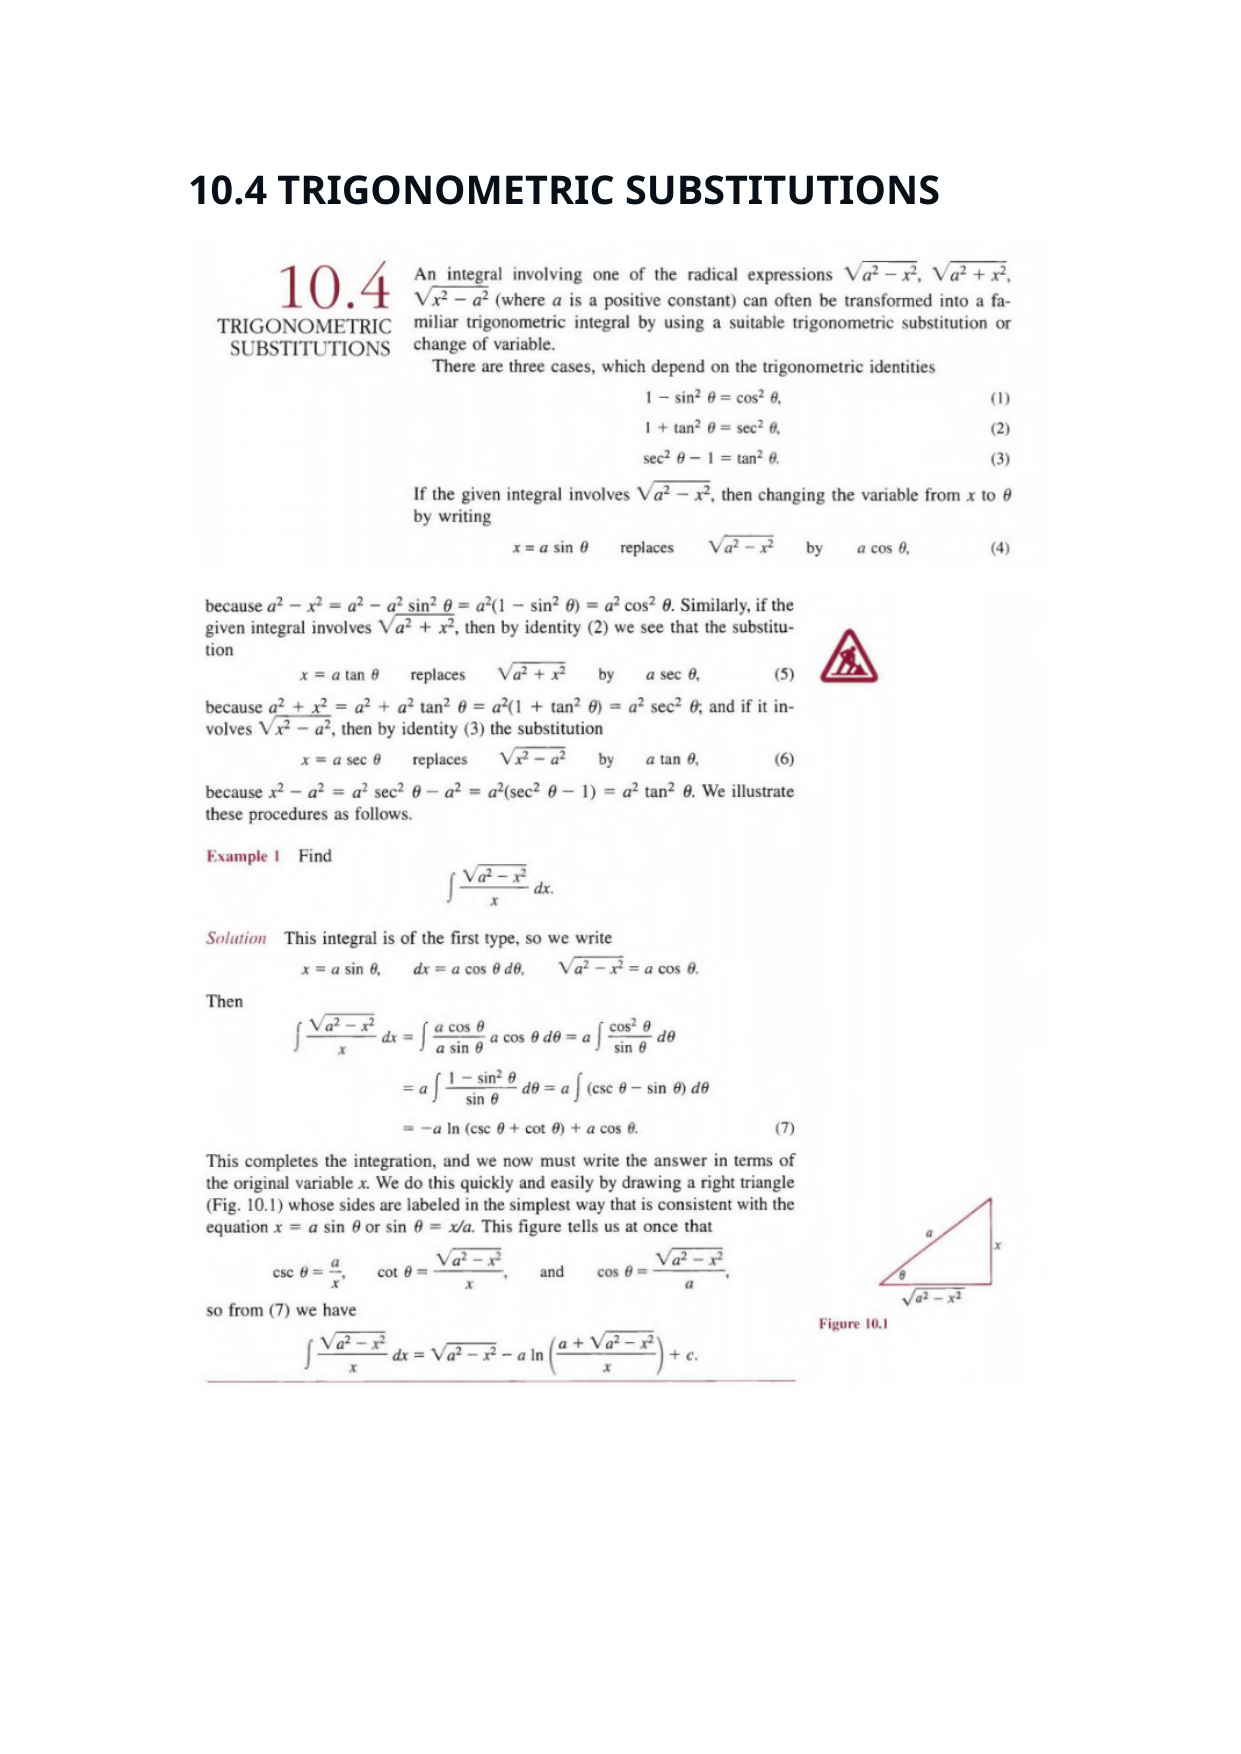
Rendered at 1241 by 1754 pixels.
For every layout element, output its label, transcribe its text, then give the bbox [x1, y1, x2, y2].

picture [187, 239, 1053, 1392]
subtitle 10.4 TRIGONOMETRIC SUBSTITUTIONS [188, 152, 1052, 227]
